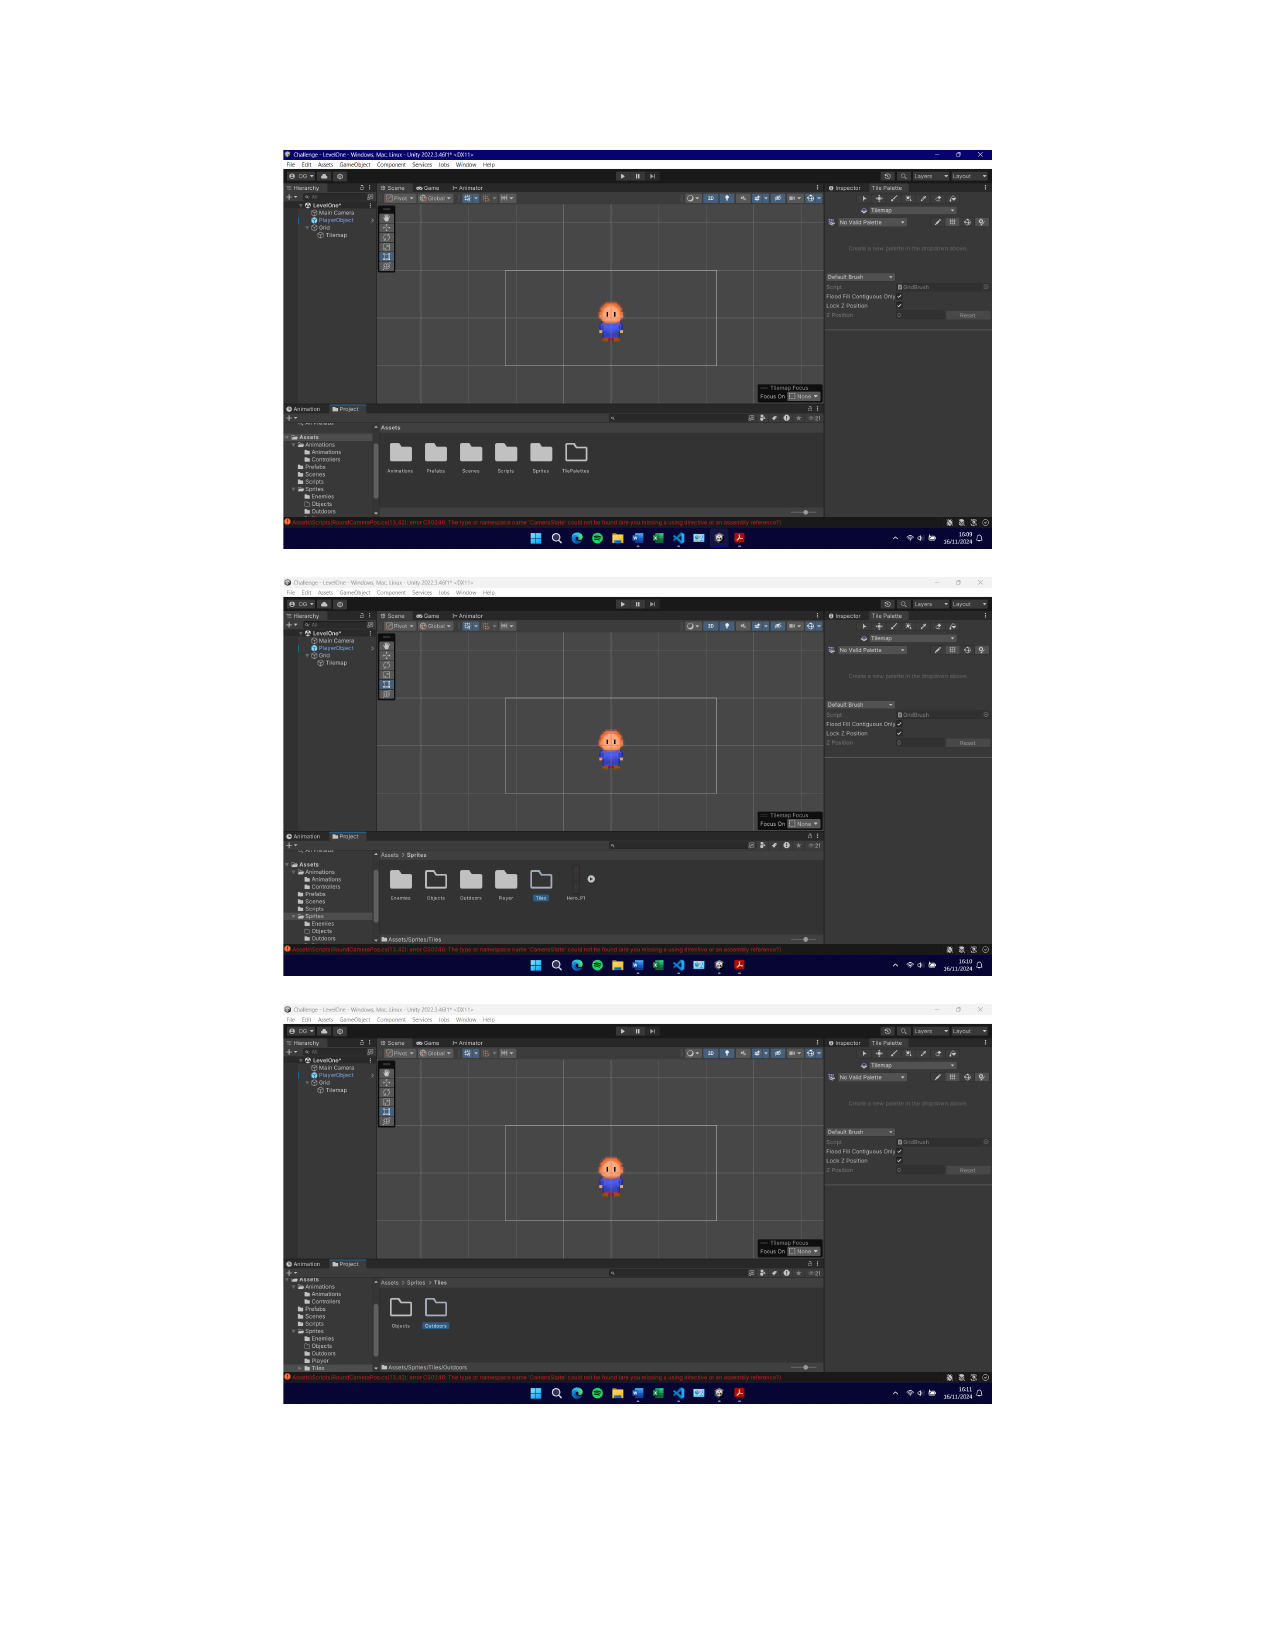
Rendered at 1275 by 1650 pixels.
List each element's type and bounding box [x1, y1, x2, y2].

picture [283, 577, 992, 976]
picture [283, 1004, 992, 1404]
picture [283, 150, 992, 549]
